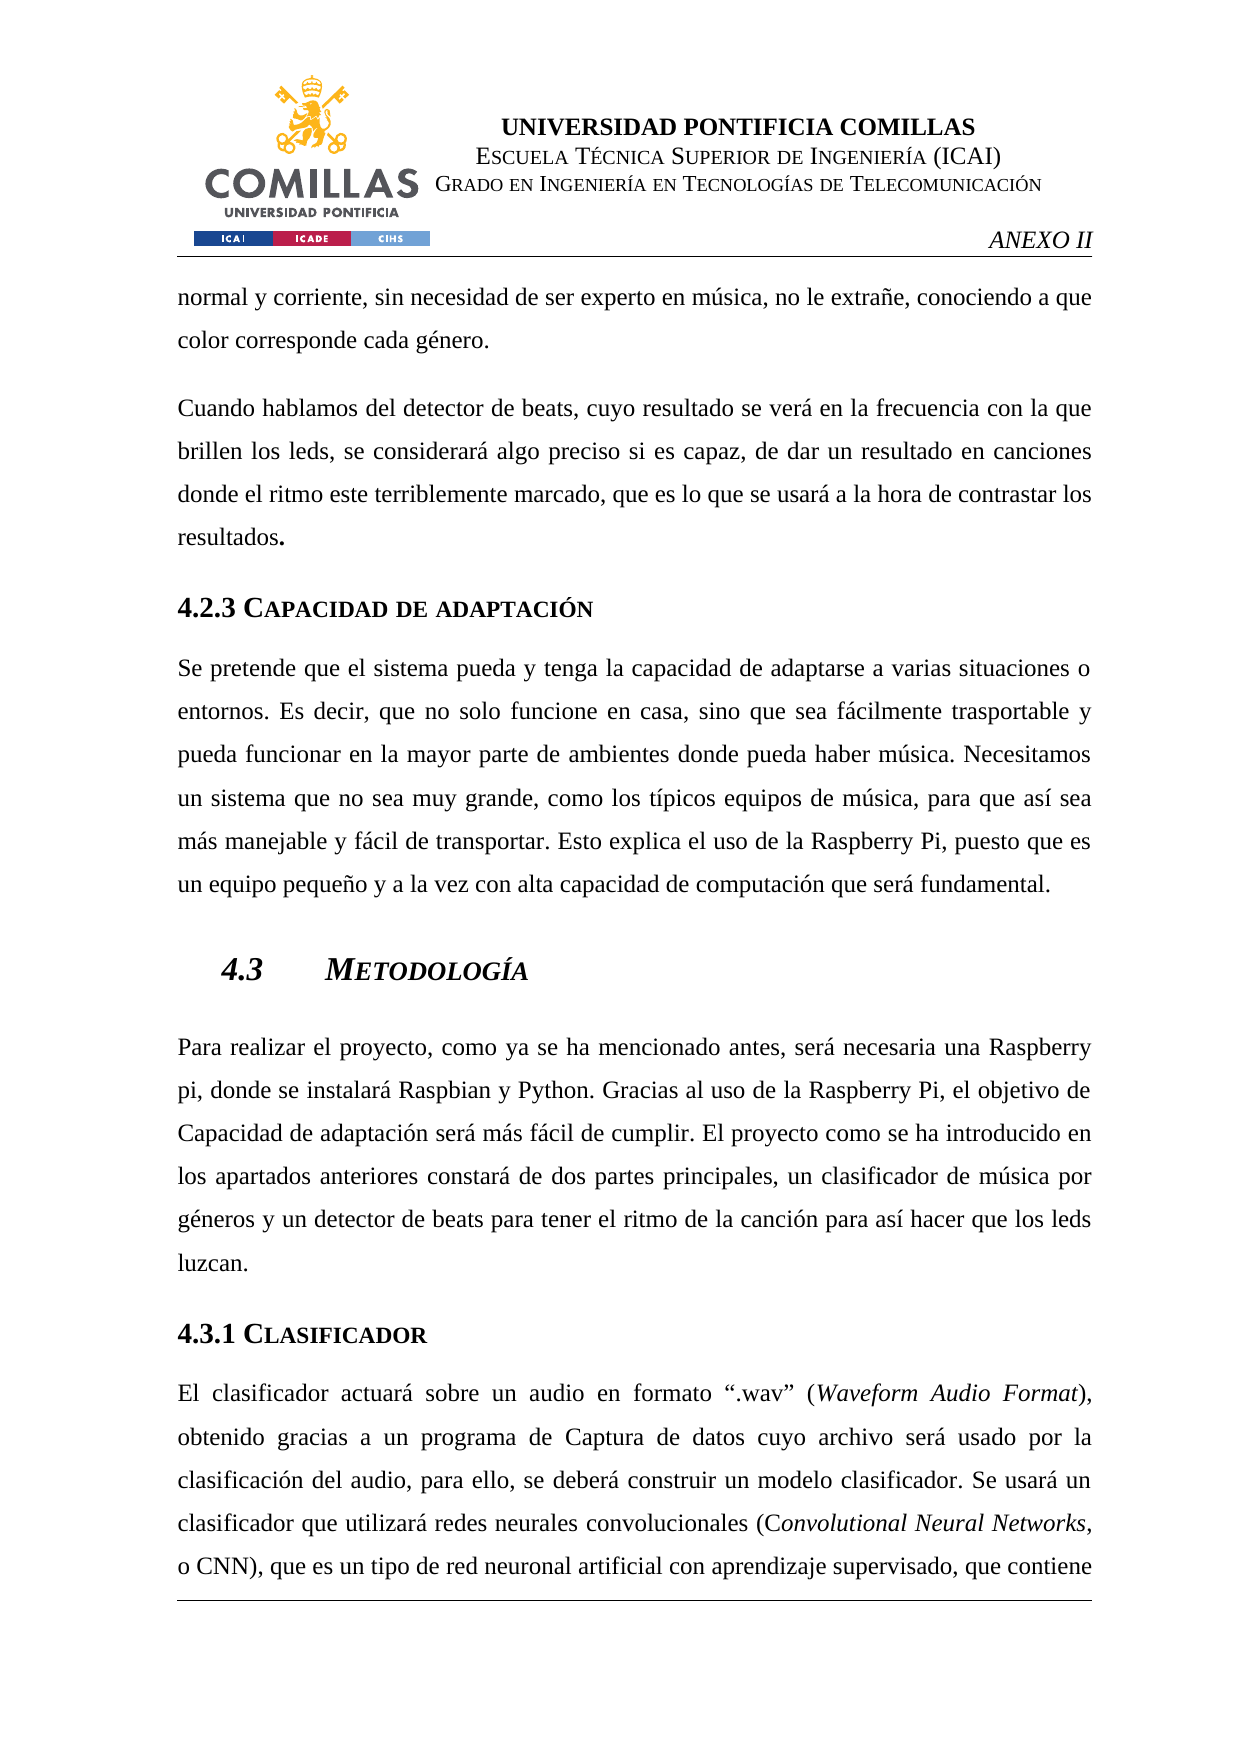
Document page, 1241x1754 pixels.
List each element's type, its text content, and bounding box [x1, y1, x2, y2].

text Se pretende que el sistema pueda y tenga la capacidad de adaptarse a varias situaciones o entornos. Es decir, que no solo funcione en casa, sino que sea fácilmente trasportable y pueda funcionar en la mayor parte de ambientes donde pueda haber música. Necesitamos un sistema que no sea muy grande, como los típicos equipos de música, para que así sea más manejable y fácil de transportar. Esto explica el uso de la Raspberry Pi, puesto que es un equipo pequeño y a la vez con alta capacidad de computación que será fundamental. [177, 653, 1092, 898]
text Cuando hablamos del detector de beats, cuyo resultado se verá en la frecuencia con la que brillen los leds, se considerará algo preciso si es capaz, de dar un resultado en canciones donde el ritmo este terriblemente marcado, que es lo que se usará a la hora de contrastar los resultados. [177, 393, 1092, 551]
text Para realizar el proyecto, como ya se ha mencionado antes, será necesaria una Raspberry pi, donde se instalará Raspbian y Python. Gracias al uso de la Raspberry Pi, el objetivo de Capacidad de adaptación será más fácil de cumplir. El proyecto como se ha introducido en los apartados anteriores constará de dos partes principales, un clasificador de música por géneros y un detector de beats para tener el ritmo de la canción para así hacer que los leds luzcan. [177, 1032, 1092, 1276]
subtitle Clasificador [177, 1316, 1092, 1349]
subtitle Capacidad de adaptación [177, 590, 1092, 624]
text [177, 1378, 1092, 1580]
subtitle Metodología [221, 949, 1092, 988]
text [177, 282, 1092, 353]
